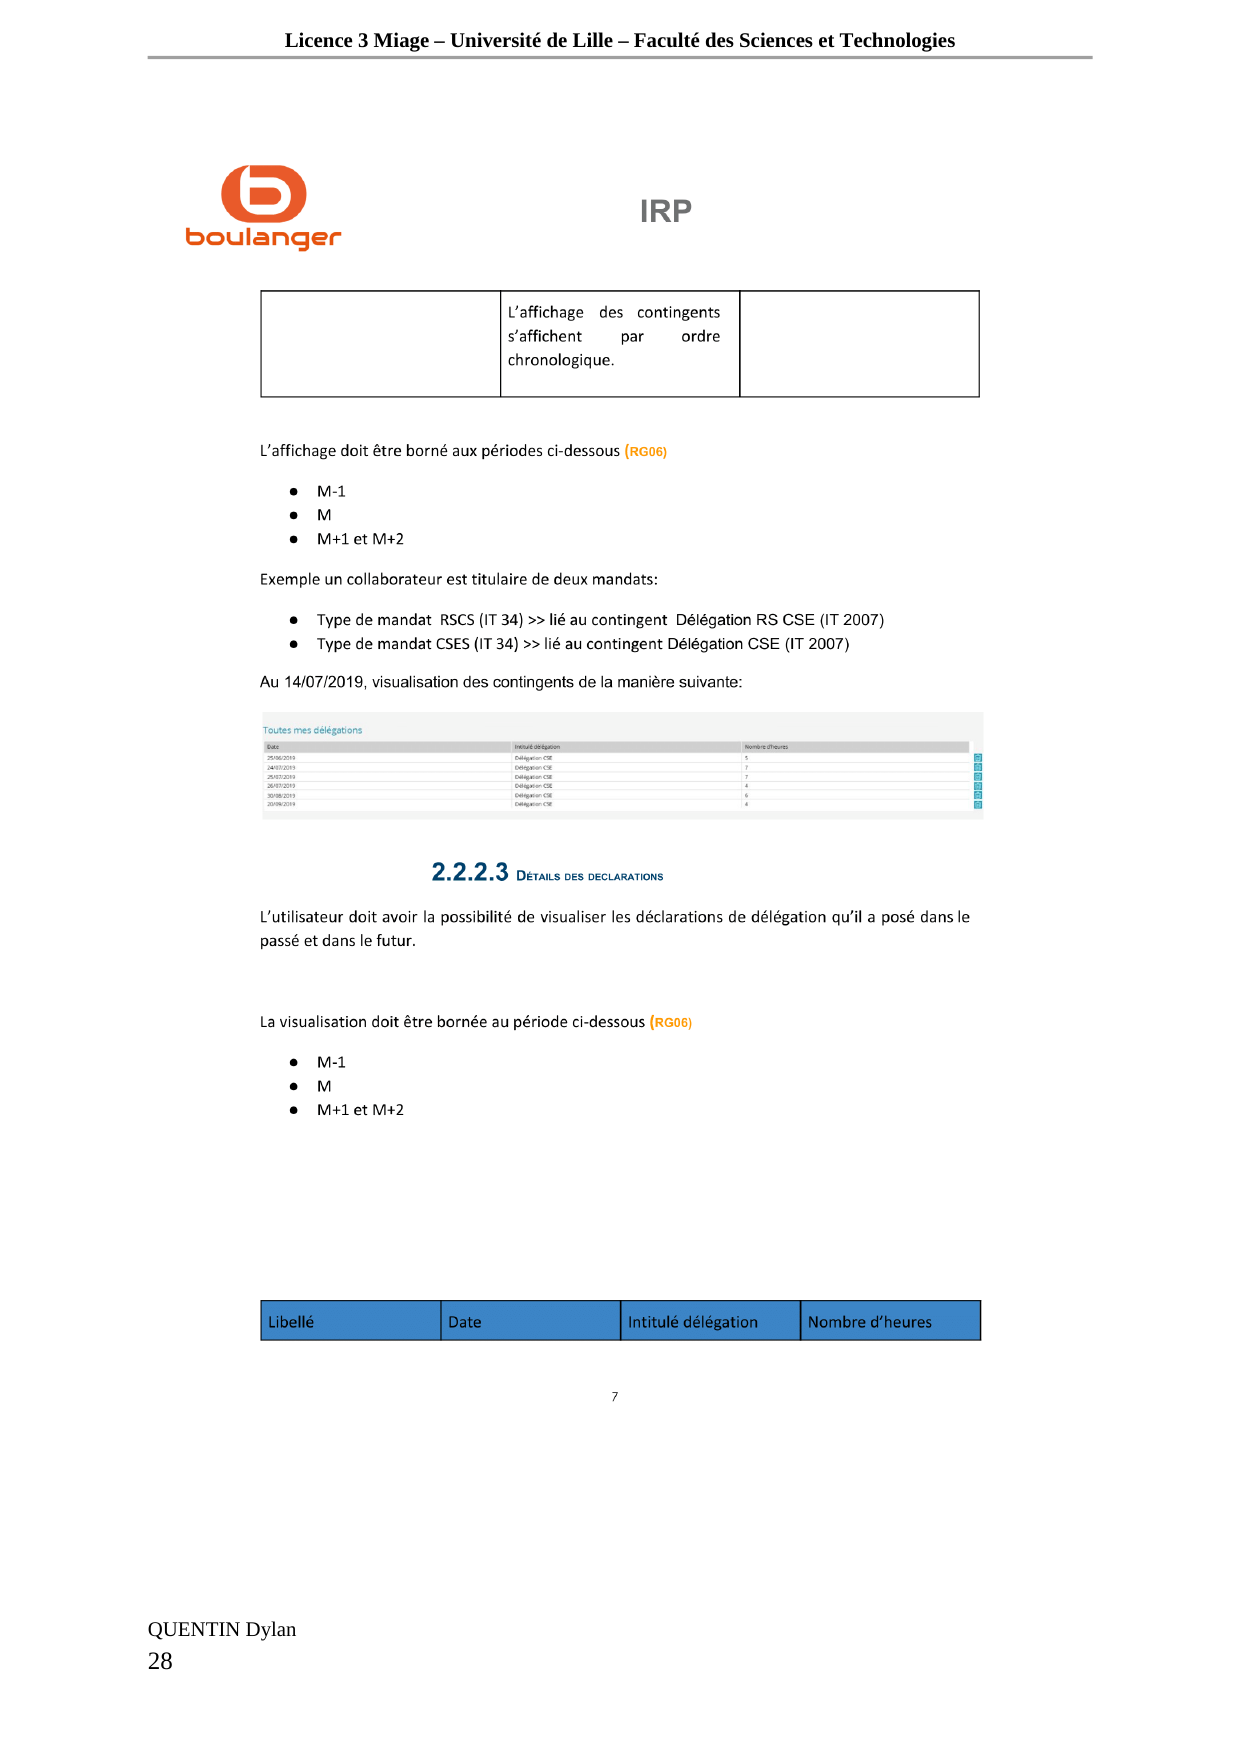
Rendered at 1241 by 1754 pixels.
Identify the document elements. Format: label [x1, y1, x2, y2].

picture [147, 147, 1093, 1486]
